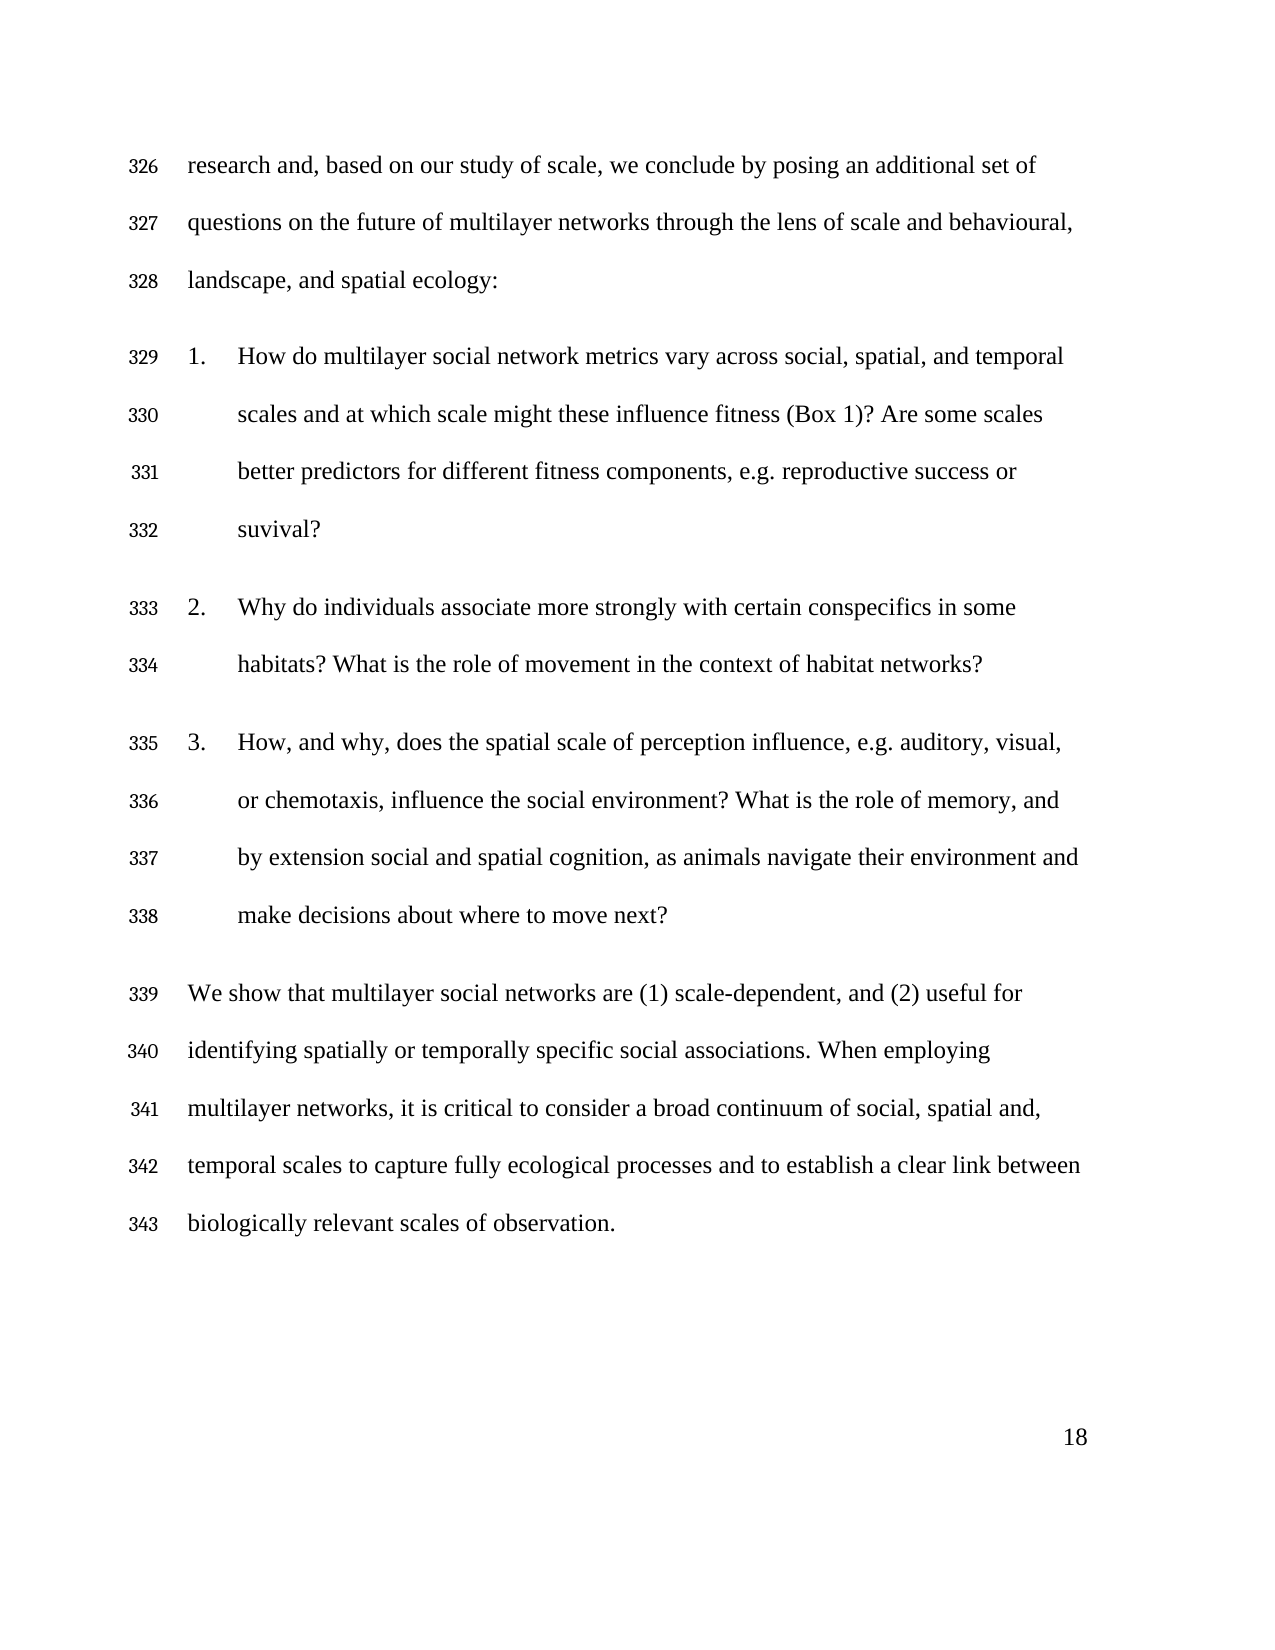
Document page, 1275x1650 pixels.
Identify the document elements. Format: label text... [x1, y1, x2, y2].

list How do multilayer social network metrics vary across social, spatial, and temporal scales and at which scale might these influence fitness (Box 1)? Are some scales better predictors for different fitness components, e.g. reproductive success or suvival? [187, 341, 1087, 542]
list How, and why, does the spatial scale of perception influence, e.g. auditory, visual, or chemotaxis, influence the social environment? What is the role of memory, and by extension social and spatial cognition, as animals navigate their environment and make decisions about where to move next? [187, 727, 1087, 929]
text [187, 150, 1087, 294]
text We show that multilayer social networks are (1) scale-dependent, and (2) useful for identifying spatially or temporally specific social associations. When employing multilayer networks, it is critical to consider a broad continuum of social, spatial and, temporal scales to capture fully ecological processes and to establish a clear link between biologically relevant scales of observation. [187, 978, 1087, 1237]
list Why do individuals associate more strongly with certain conspecifics in some habitats? What is the role of movement in the context of habitat networks? [187, 592, 1087, 678]
